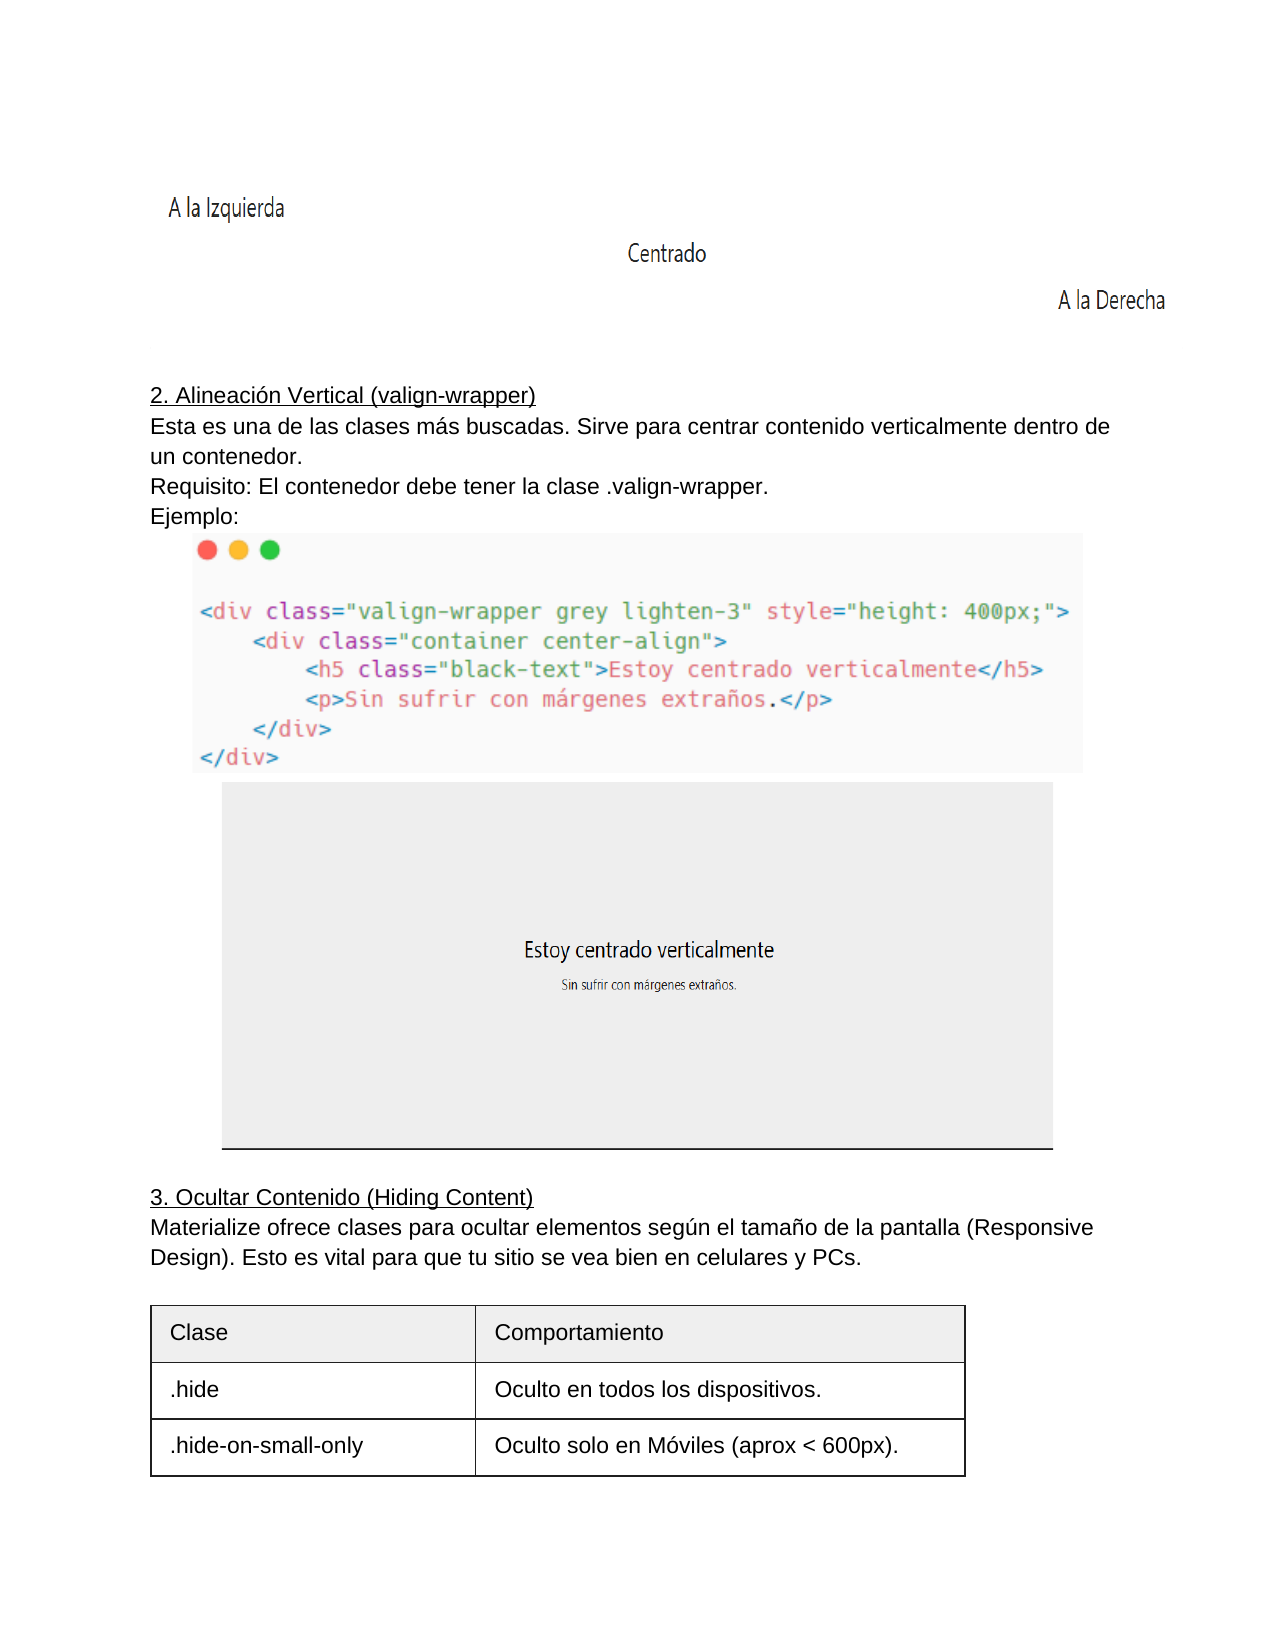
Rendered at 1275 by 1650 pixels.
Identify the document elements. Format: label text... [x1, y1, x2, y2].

text 3. Ocultar Contenido (Hiding Content) [150, 1184, 1125, 1210]
picture [192, 533, 1083, 773]
text Requisito: El contenedor debe tener la clase .valign-wrapper. [150, 473, 1125, 499]
table_header Comportamiento [476, 1306, 964, 1362]
text 2. Alineación Vertical (valign-wrapper) [150, 382, 1125, 409]
table_cell Oculto solo en Móviles (aprox < 600px). [476, 1420, 964, 1475]
table_cell Oculto en todos los dispositivos. [476, 1363, 964, 1418]
table_cell .hide [152, 1363, 475, 1418]
picture [221, 776, 1054, 1150]
table_cell .hide-on-small-only [152, 1420, 475, 1475]
table_header Clase [152, 1306, 475, 1362]
text Ejemplo: [150, 503, 1125, 530]
picture [150, 150, 1183, 349]
text Materialize ofrece clases para ocultar elementos según el tamaño de la pantalla (Responsive Design). Esto es vital para que tu sitio se vea bien en celulares y PCs. [150, 1214, 1125, 1271]
text Esta es una de las clases más buscadas. Sirve para centrar contenido verticalmente dentro de un contenedor. [150, 413, 1125, 469]
